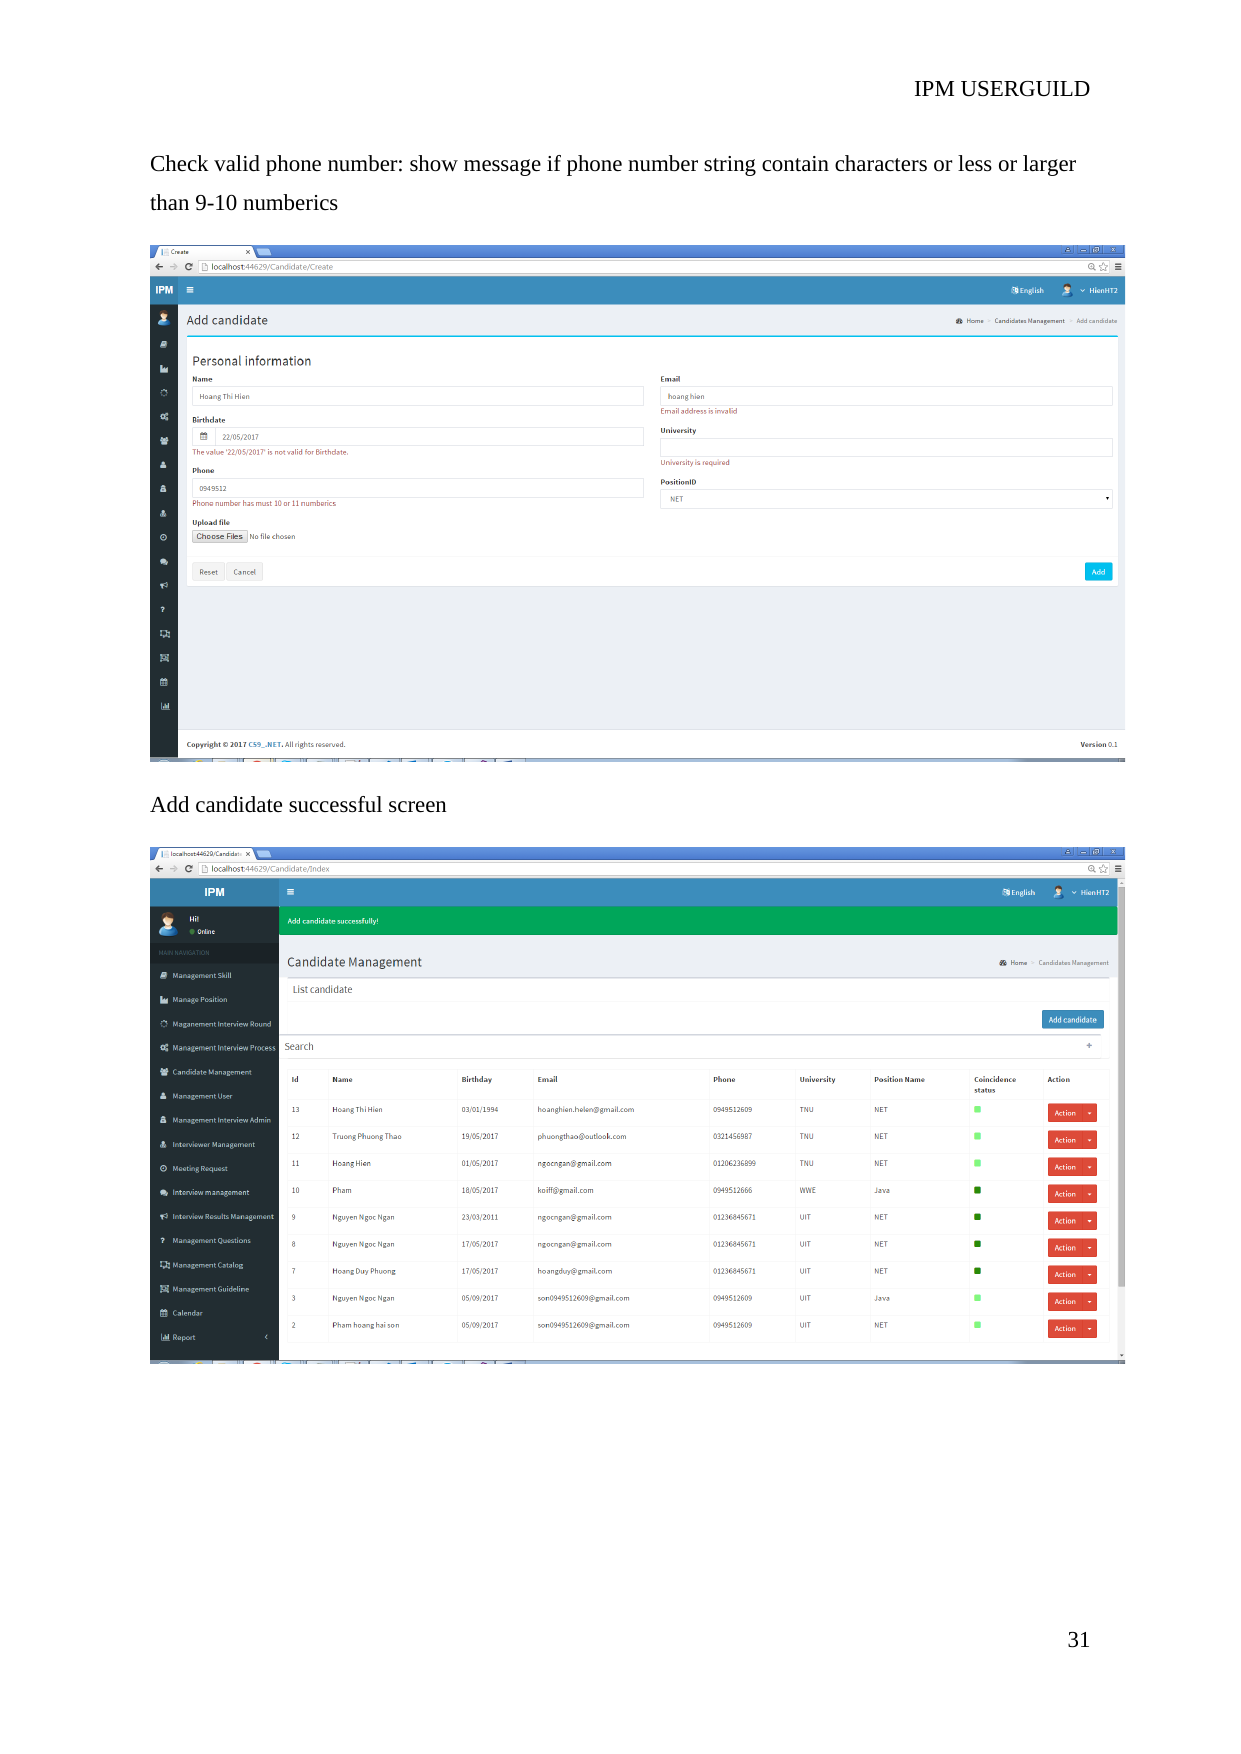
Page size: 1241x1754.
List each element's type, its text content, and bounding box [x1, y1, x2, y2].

picture [150, 847, 1125, 1364]
text Add candidate successful screen [150, 791, 1090, 818]
text Check valid phone number: show message if phone number string contain characters or less or larger than 9-10 numberics [150, 150, 1090, 216]
picture [150, 245, 1125, 762]
